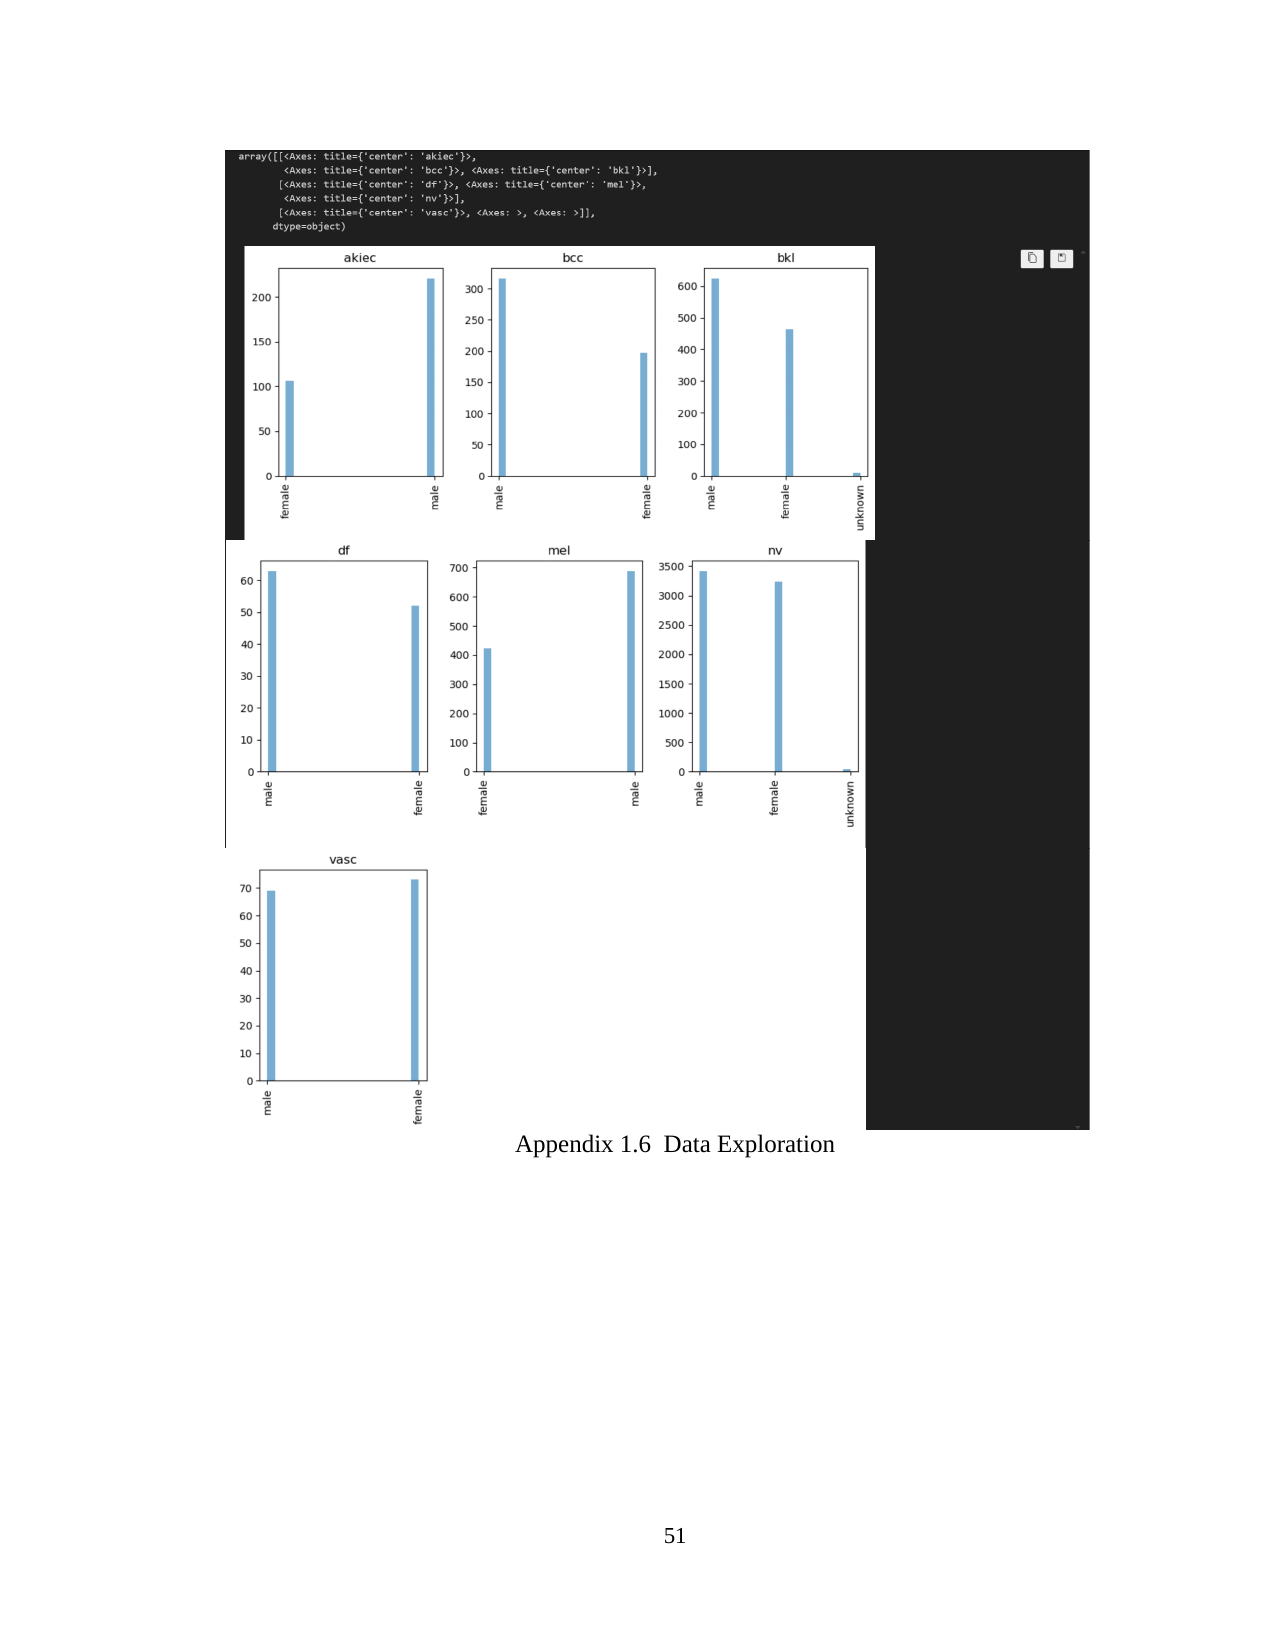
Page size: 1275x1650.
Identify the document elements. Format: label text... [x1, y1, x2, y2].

picture [225, 150, 1090, 1130]
text Appendix 1.6 Data Exploration [225, 1129, 1125, 1158]
